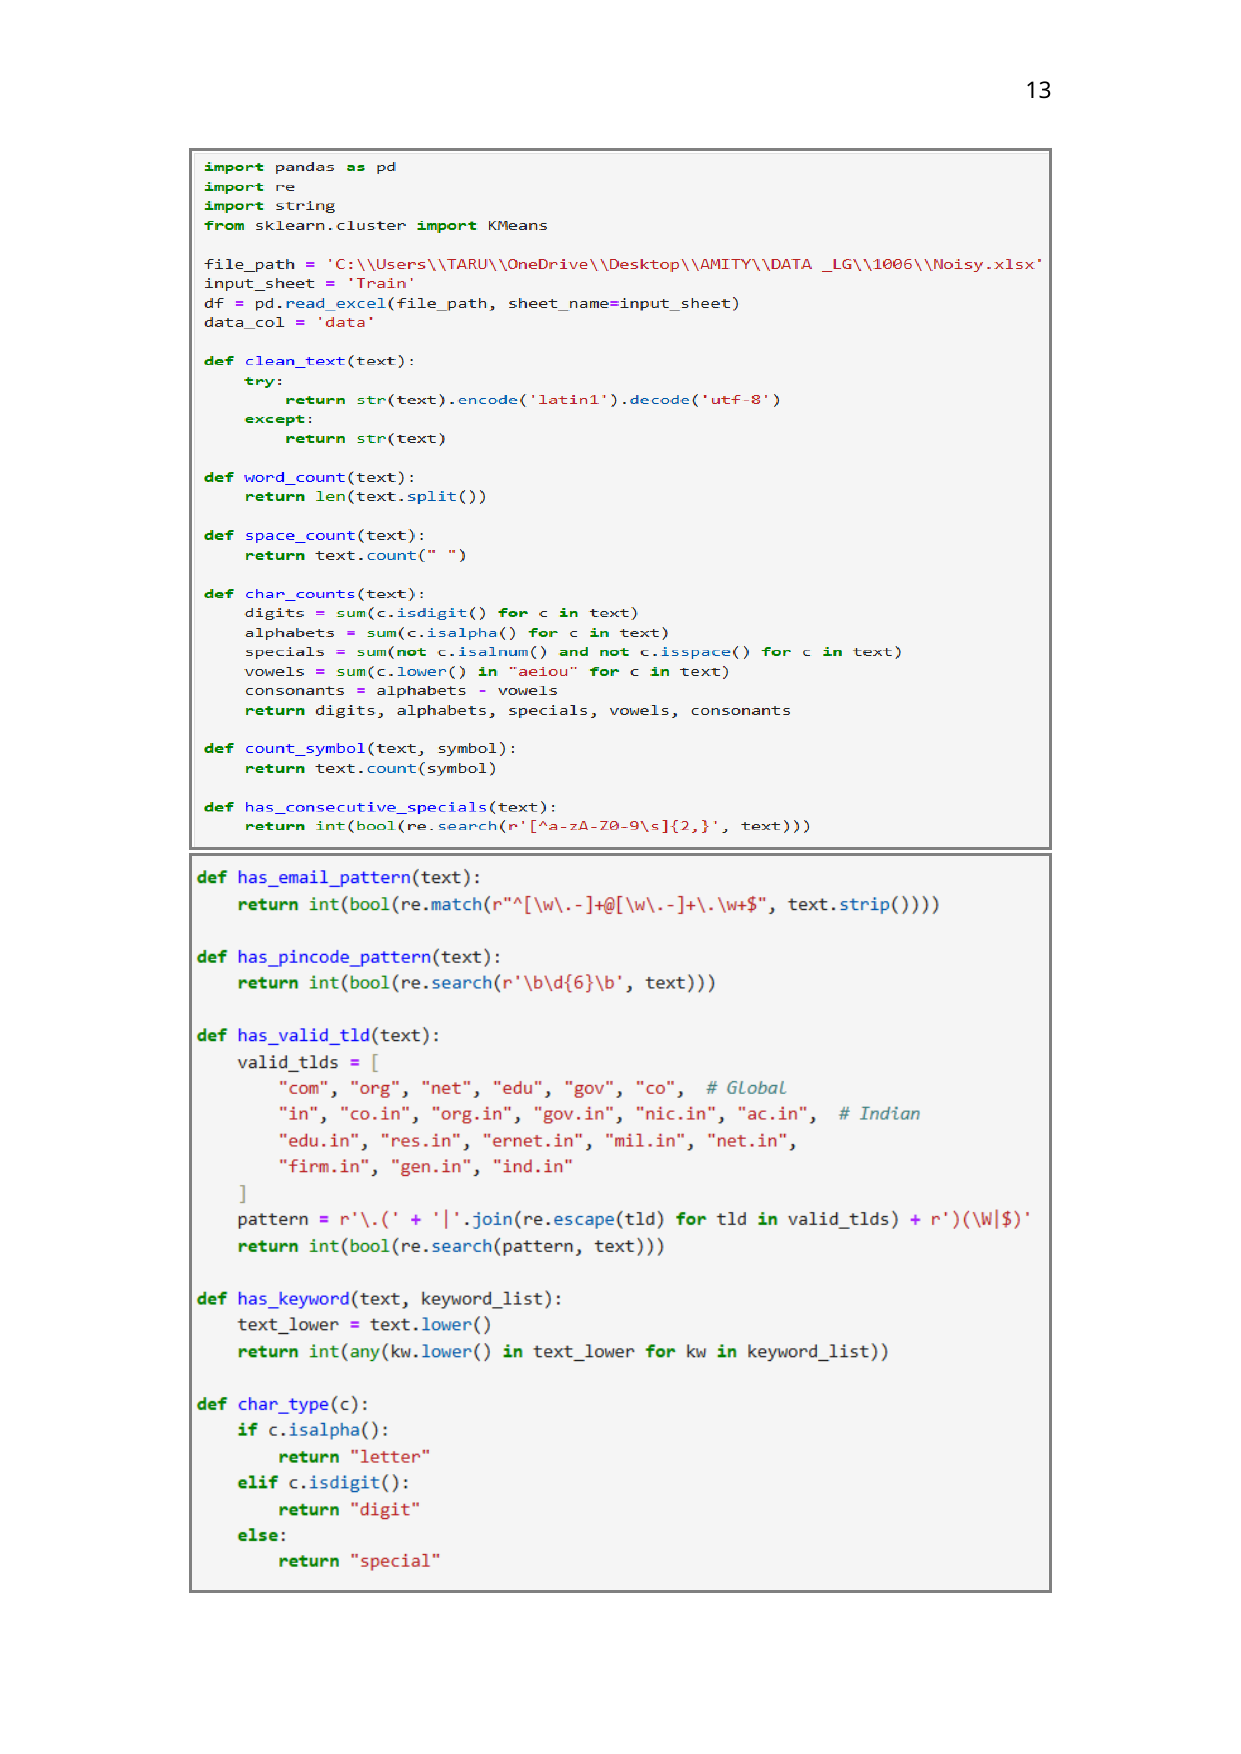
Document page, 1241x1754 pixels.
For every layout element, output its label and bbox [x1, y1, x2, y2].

picture [192, 856, 1049, 1590]
picture [192, 151, 1049, 847]
